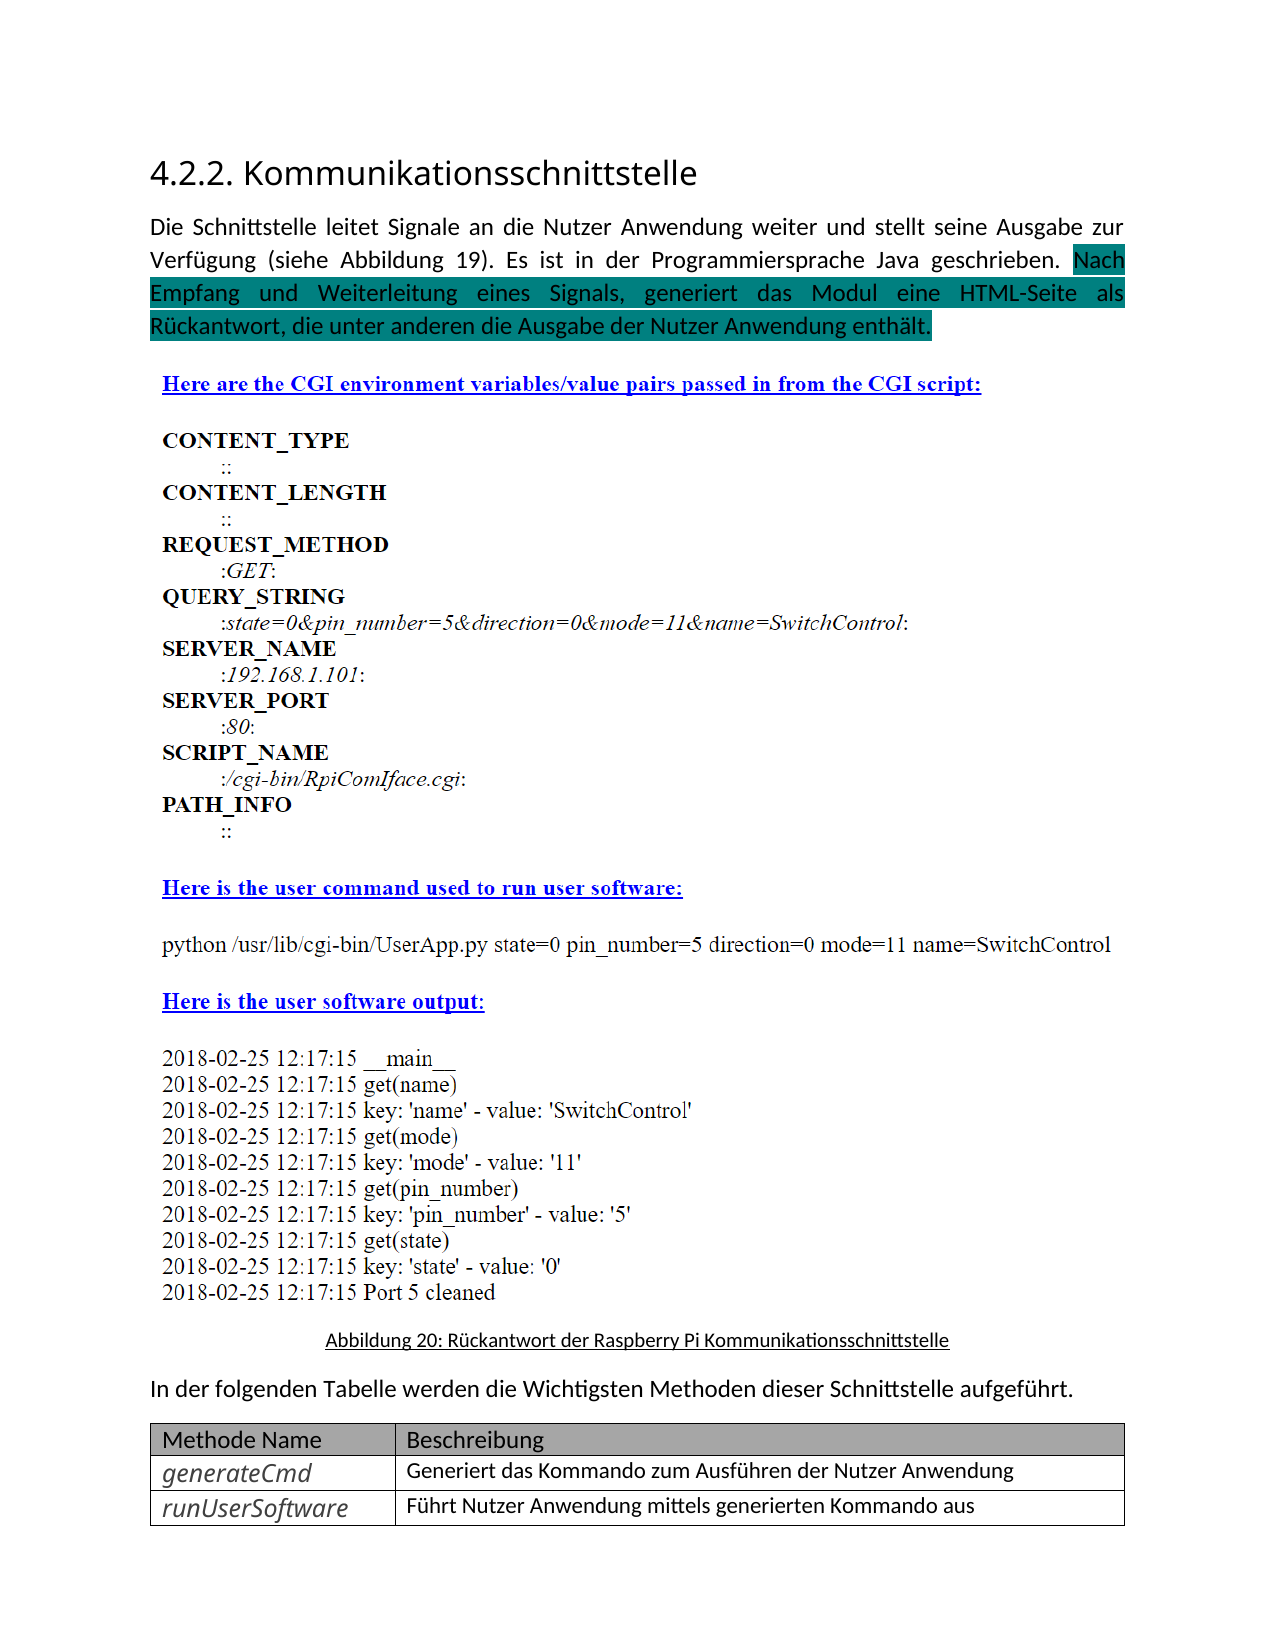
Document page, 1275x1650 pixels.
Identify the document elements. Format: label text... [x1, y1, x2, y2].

text Abbildung 20: Rückantwort der Raspberry Pi Kommunikationsschnittstelle [150, 1327, 1125, 1353]
table_header Beschreibung [396, 1424, 1124, 1455]
subtitle Kommunikationsschnittstelle [150, 150, 1125, 195]
table_cell runUserSoftware [151, 1491, 395, 1525]
text Die Schnittstelle leitet Signale an die Nutzer Anwendung weiter und stellt seine Ausgabe zur Verfügung (siehe Abbildung 19). Es ist in der Programmiersprache Java geschrieben. Nach Empfang und Weiterleitung eines Signals, generiert das Modul eine HTML-Seite als Rückantwort, die unter anderen die Ausgabe der Nutzer Anwendung enthält. [150, 211, 1125, 277]
text In der folgenden Tabelle werden die Wichtigsten Methoden dieser Schnittstelle aufgeführt. [150, 1373, 1125, 1404]
picture [150, 359, 1116, 1309]
text Die Schnittstelle leitet Signale an die Nutzer Anwendung weiter und stellt seine Ausgabe zur Verfügung (siehe Abbildung 19). Es ist in der Programmiersprache Java geschrieben. Nach Empfang und Weiterleitung eines Signals, generiert das Modul eine HTML-Seite als Rückantwort, die unter anderen die Ausgabe der Nutzer Anwendung enthält. [150, 308, 1125, 341]
table_cell generateCmd [151, 1456, 395, 1490]
table_cell Generiert das Kommando zum Ausführen der Nutzer Anwendung [396, 1456, 1124, 1490]
table_header Methode Name [151, 1424, 395, 1455]
table_cell Führt Nutzer Anwendung mittels generierten Kommando aus [396, 1491, 1124, 1525]
